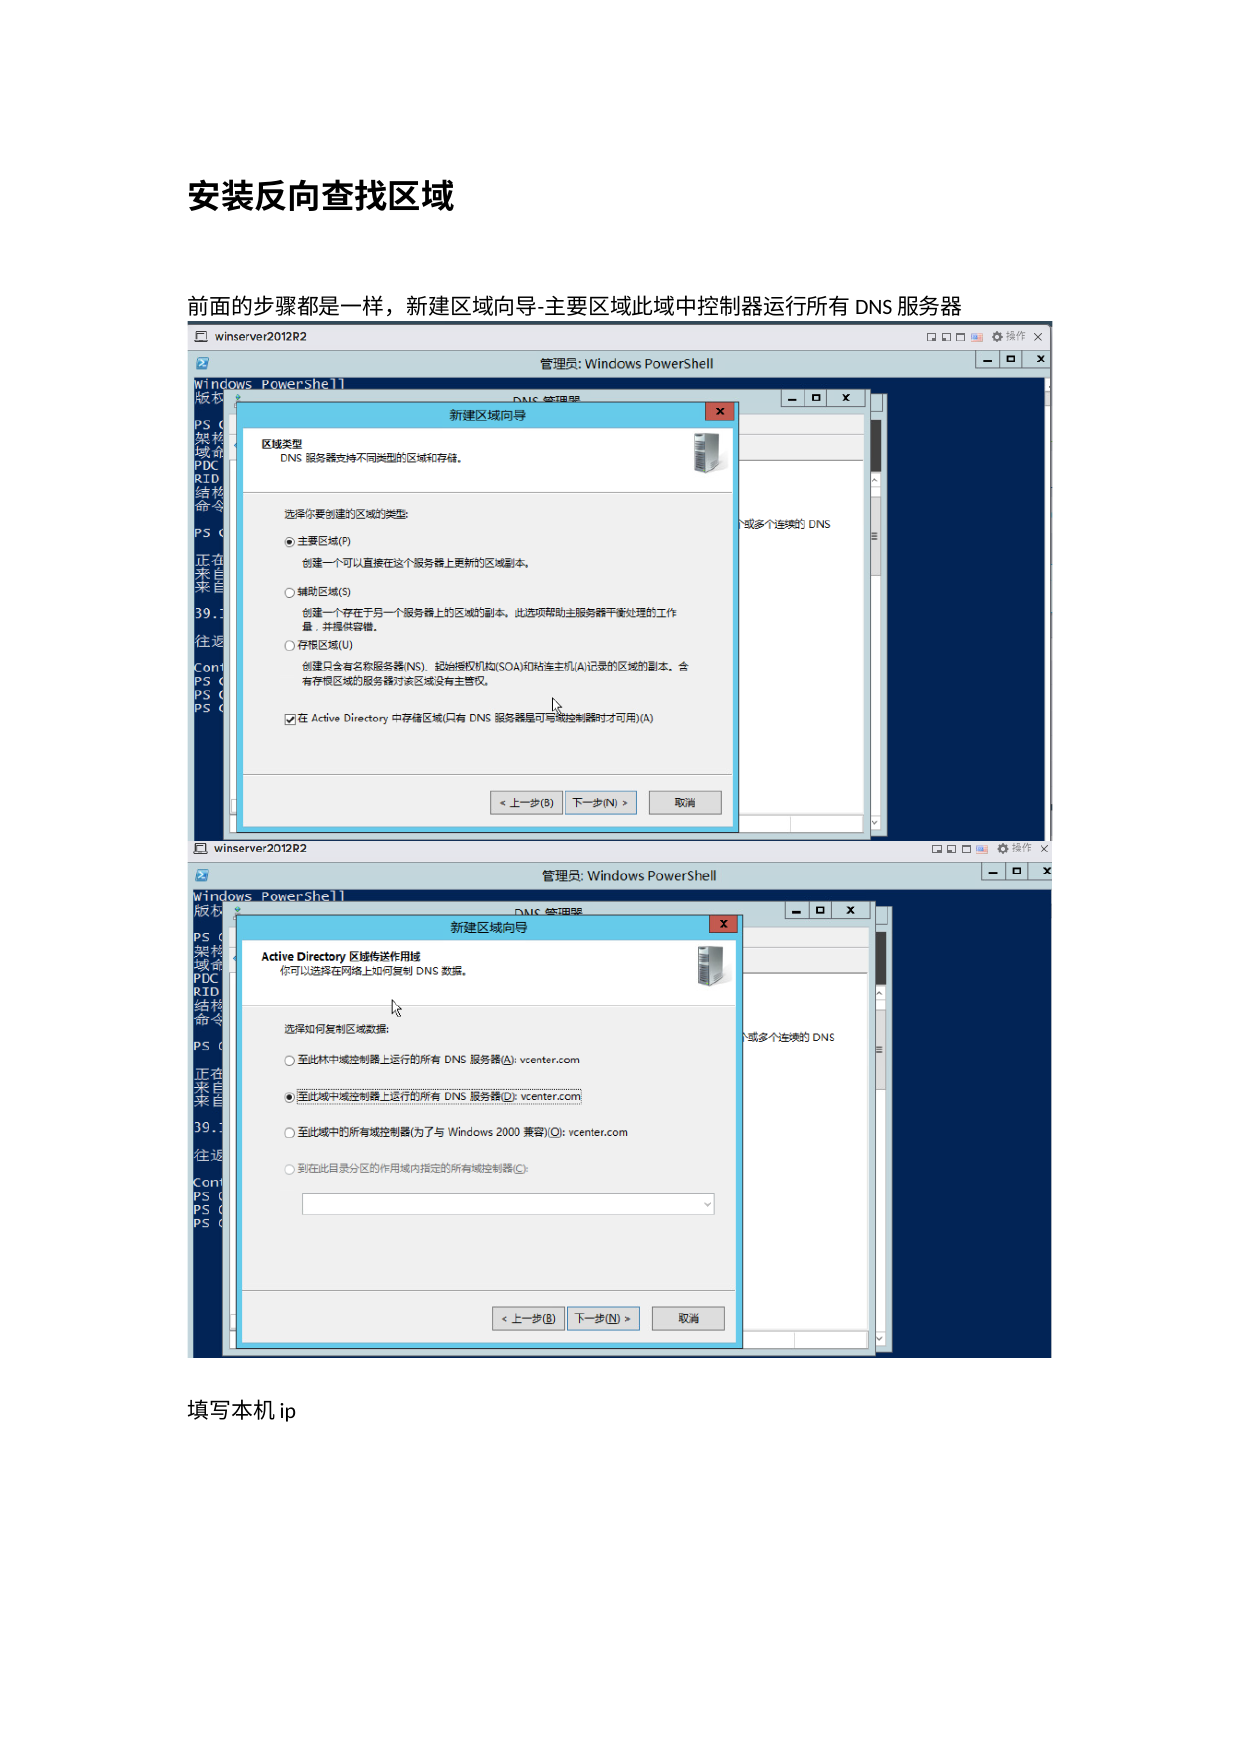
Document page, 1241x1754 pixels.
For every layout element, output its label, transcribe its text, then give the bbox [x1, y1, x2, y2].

text 填写本机ip [187, 1394, 1053, 1426]
picture [187, 321, 1053, 1358]
subtitle 安装反向查找区域 [187, 162, 1053, 227]
text 前面的步骤都是一样，新建区域向导-主要区域此域中控制器运行所有DNS服务器 [187, 289, 1053, 321]
